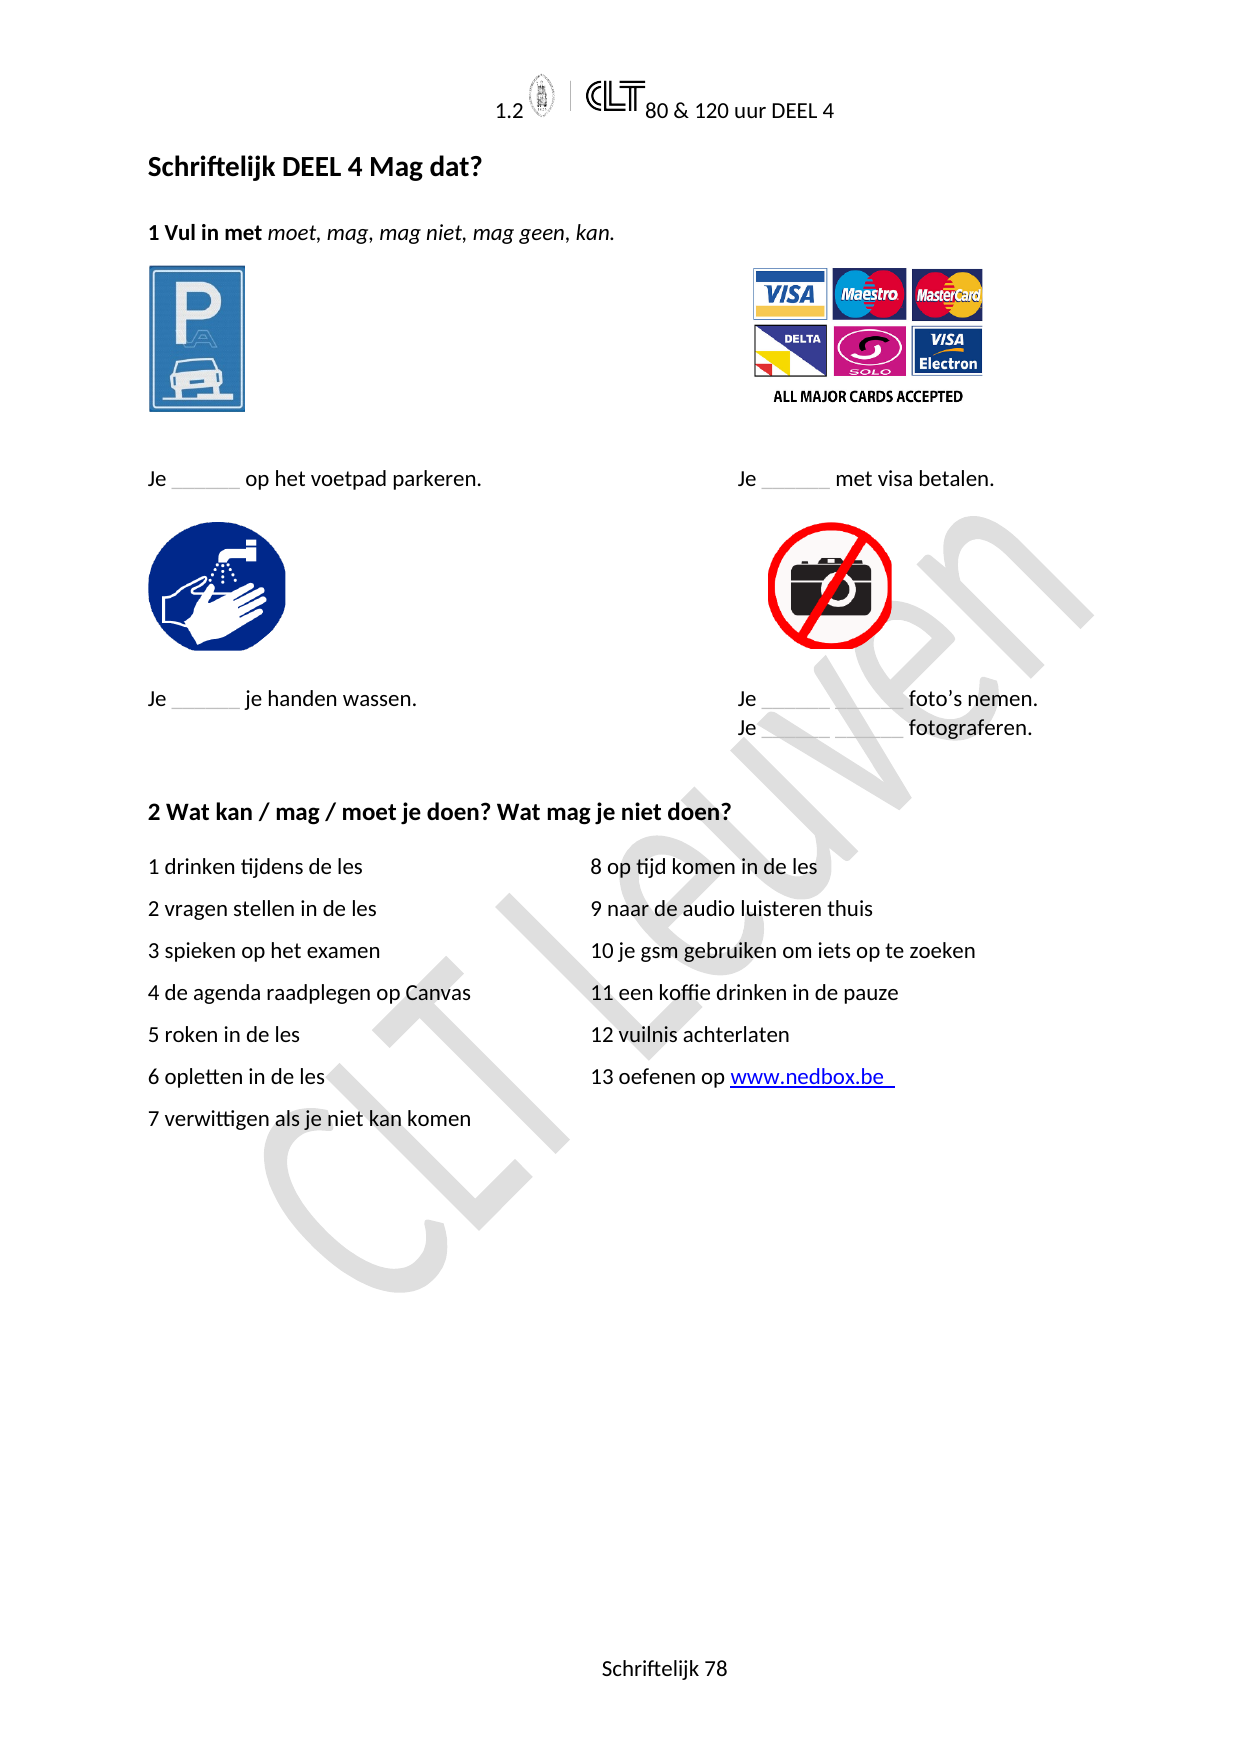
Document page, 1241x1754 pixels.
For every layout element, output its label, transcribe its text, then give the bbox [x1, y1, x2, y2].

text 6 opletten in de les 13 oefenen op www.nedbox.be [148, 1062, 1181, 1090]
picture [766, 522, 892, 647]
text Je ______ op het voetpad parkeren. Je ______ met visa betalen. [148, 464, 1181, 492]
text Je ______ je handen wassen. Je ______ ______ foto’s nemen. [148, 684, 1181, 713]
text 1 Vul in met moet, mag, mag niet, mag geen, kan. [148, 218, 1181, 246]
text Je ______ ______ fotograferen. [738, 713, 1181, 741]
text 5 roken in de les 12 vuilnis achterlaten [148, 1020, 1181, 1048]
text 7 verwittigen als je niet kan komen [148, 1104, 1181, 1132]
picture [751, 265, 982, 403]
text 2 Wat kan / mag / moet je doen? Wat mag je niet doen? [148, 796, 1181, 827]
picture [528, 73, 646, 118]
picture [147, 265, 245, 409]
text 3 spieken op het examen 10 je gsm gebruiken om iets op te zoeken [148, 936, 1181, 964]
text 2 vragen stellen in de les 9 naar de audio luisteren thuis [148, 894, 1181, 922]
text 4 de agenda raadplegen op Canvas 11 een koffie drinken in de pauze [148, 978, 1181, 1006]
subtitle Schriftelijk DEEL 4 Mag dat? [148, 148, 1181, 183]
picture [147, 522, 286, 650]
text 1 drinken tijdens de les 8 op tijd komen in de les [148, 852, 1181, 880]
